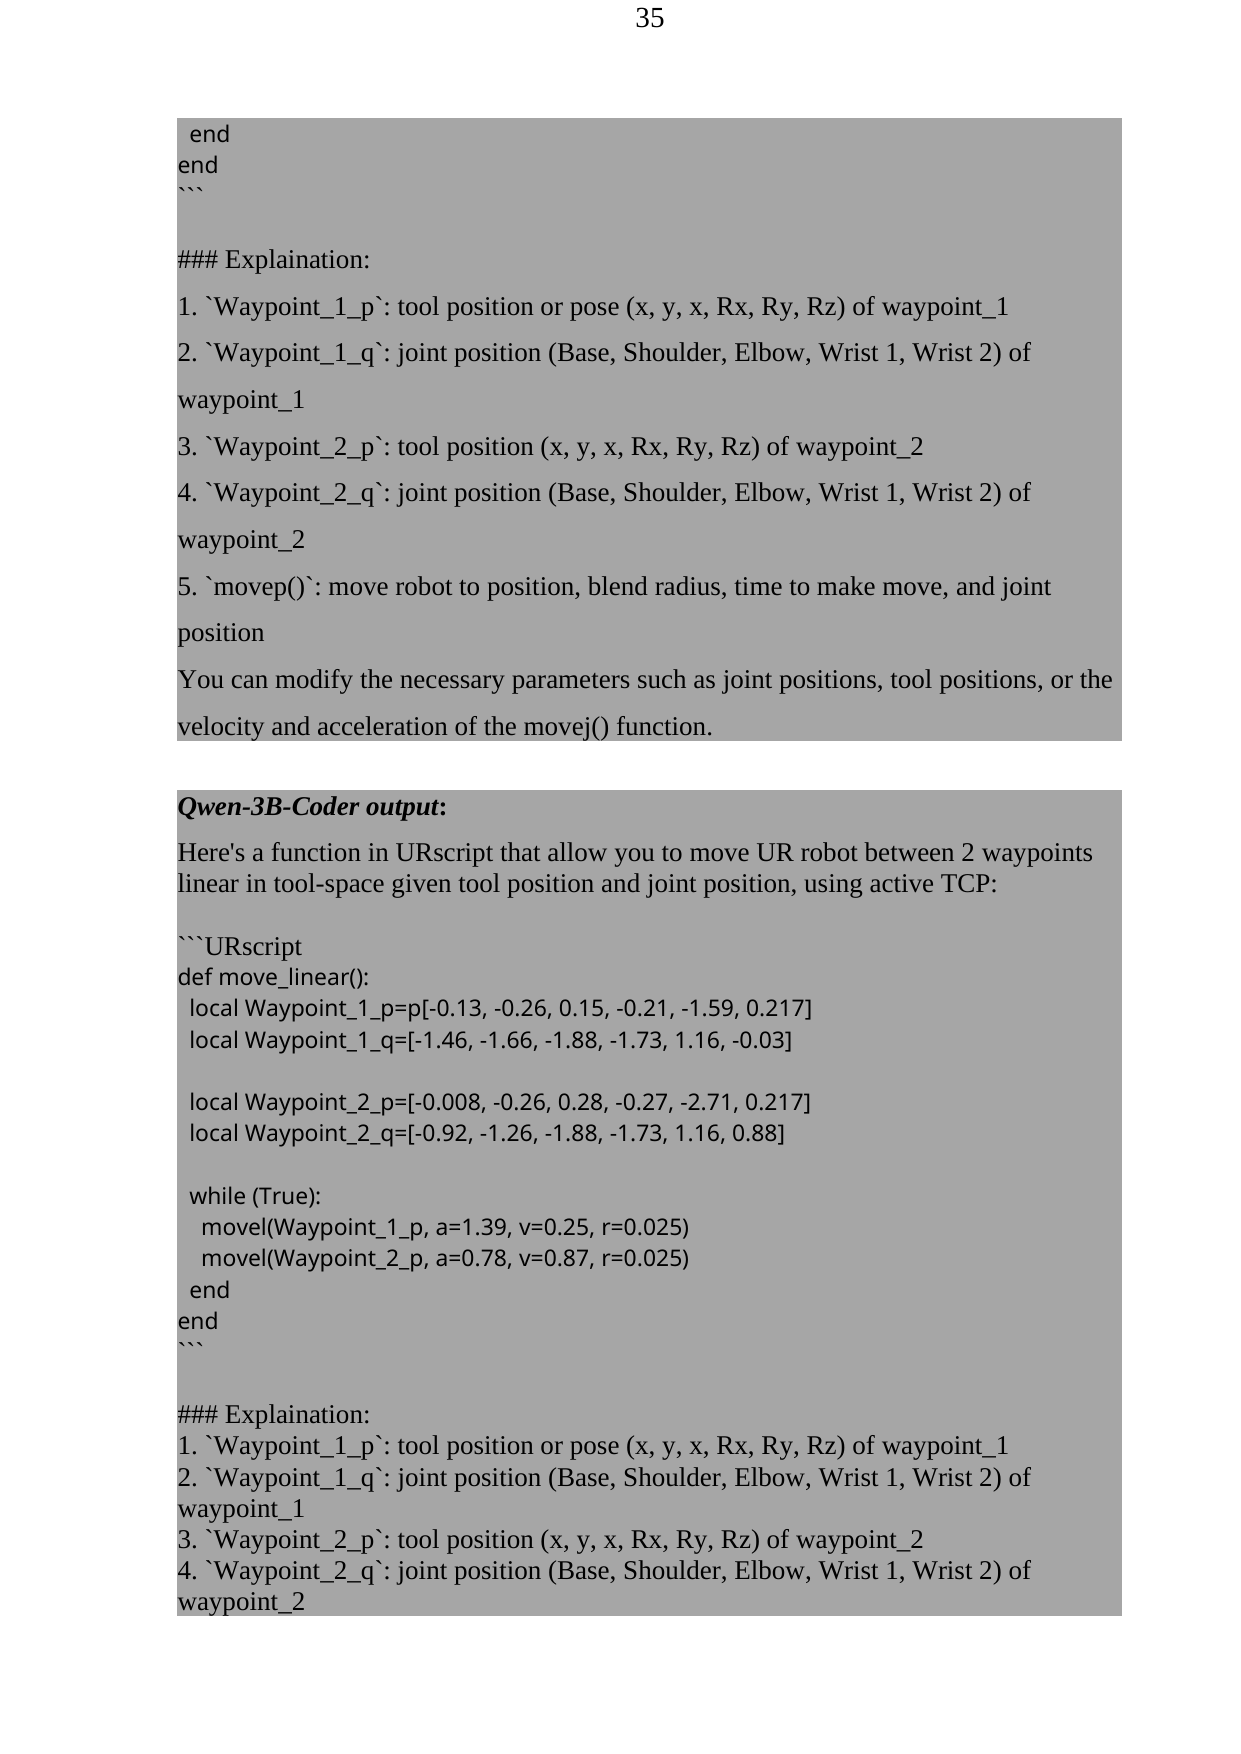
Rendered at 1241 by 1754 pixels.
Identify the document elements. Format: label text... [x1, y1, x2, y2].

text ### Explaination: [177, 243, 1122, 274]
text ``` [177, 1336, 1122, 1367]
text 4. `Waypoint_2_q`: joint position (Base, Shoulder, Elbow, Wrist 1, Wrist 2) of waypoint_2 [177, 1554, 1122, 1616]
text You can modify the necessary parameters such as joint positions, tool positions, or the velocity and acceleration of the movej() function. [177, 663, 1122, 741]
text ### Explaination: [177, 1398, 1122, 1429]
text movel(Waypoint_1_p, a=1.39, v=0.25, r=0.025) [177, 1211, 1122, 1242]
text Qwen-3B-Coder output: [177, 790, 1122, 821]
text ```URscript [177, 930, 1122, 961]
text end [177, 1305, 1122, 1336]
text 1. `Waypoint_1_p`: tool position or pose (x, y, x, Rx, Ry, Rz) of waypoint_1 [177, 289, 1122, 321]
text 5. `movep()`: move robot to position, blend radius, time to make move, and joint position [177, 569, 1122, 647]
text while (True): [177, 1180, 1122, 1211]
text ``` [177, 181, 1122, 212]
text Here's a function in URscript that allow you to move UR robot between 2 waypoints linear in tool-space given tool position and joint position, using active TCP: [177, 836, 1122, 899]
text def move_linear(): [177, 961, 1122, 992]
text 3. `Waypoint_2_p`: tool position (x, y, x, Rx, Ry, Rz) of waypoint_2 [177, 429, 1122, 461]
text end [177, 118, 1122, 149]
text local Waypoint_2_q=[-0.92, -1.26, -1.88, -1.73, 1.16, 0.88] [177, 1117, 1122, 1148]
text 1. `Waypoint_1_p`: tool position or pose (x, y, x, Rx, Ry, Rz) of waypoint_1 [177, 1429, 1122, 1461]
text end [177, 149, 1122, 181]
text movel(Waypoint_2_p, a=0.78, v=0.87, r=0.025) [177, 1242, 1122, 1273]
text end [177, 1273, 1122, 1305]
text 4. `Waypoint_2_q`: joint position (Base, Shoulder, Elbow, Wrist 1, Wrist 2) of waypoint_2 [177, 476, 1122, 554]
text local Waypoint_1_q=[-1.46, -1.66, -1.88, -1.73, 1.16, -0.03] [177, 1023, 1122, 1055]
text local Waypoint_1_p=p[-0.13, -0.26, 0.15, -0.21, -1.59, 0.217] [177, 992, 1122, 1023]
text local Waypoint_2_p=[-0.008, -0.26, 0.28, -0.27, -2.71, 0.217] [177, 1086, 1122, 1117]
text 2. `Waypoint_1_q`: joint position (Base, Shoulder, Elbow, Wrist 1, Wrist 2) of waypoint_1 [177, 336, 1122, 414]
text 3. `Waypoint_2_p`: tool position (x, y, x, Rx, Ry, Rz) of waypoint_2 [177, 1523, 1122, 1554]
text 2. `Waypoint_1_q`: joint position (Base, Shoulder, Elbow, Wrist 1, Wrist 2) of waypoint_1 [177, 1461, 1122, 1523]
